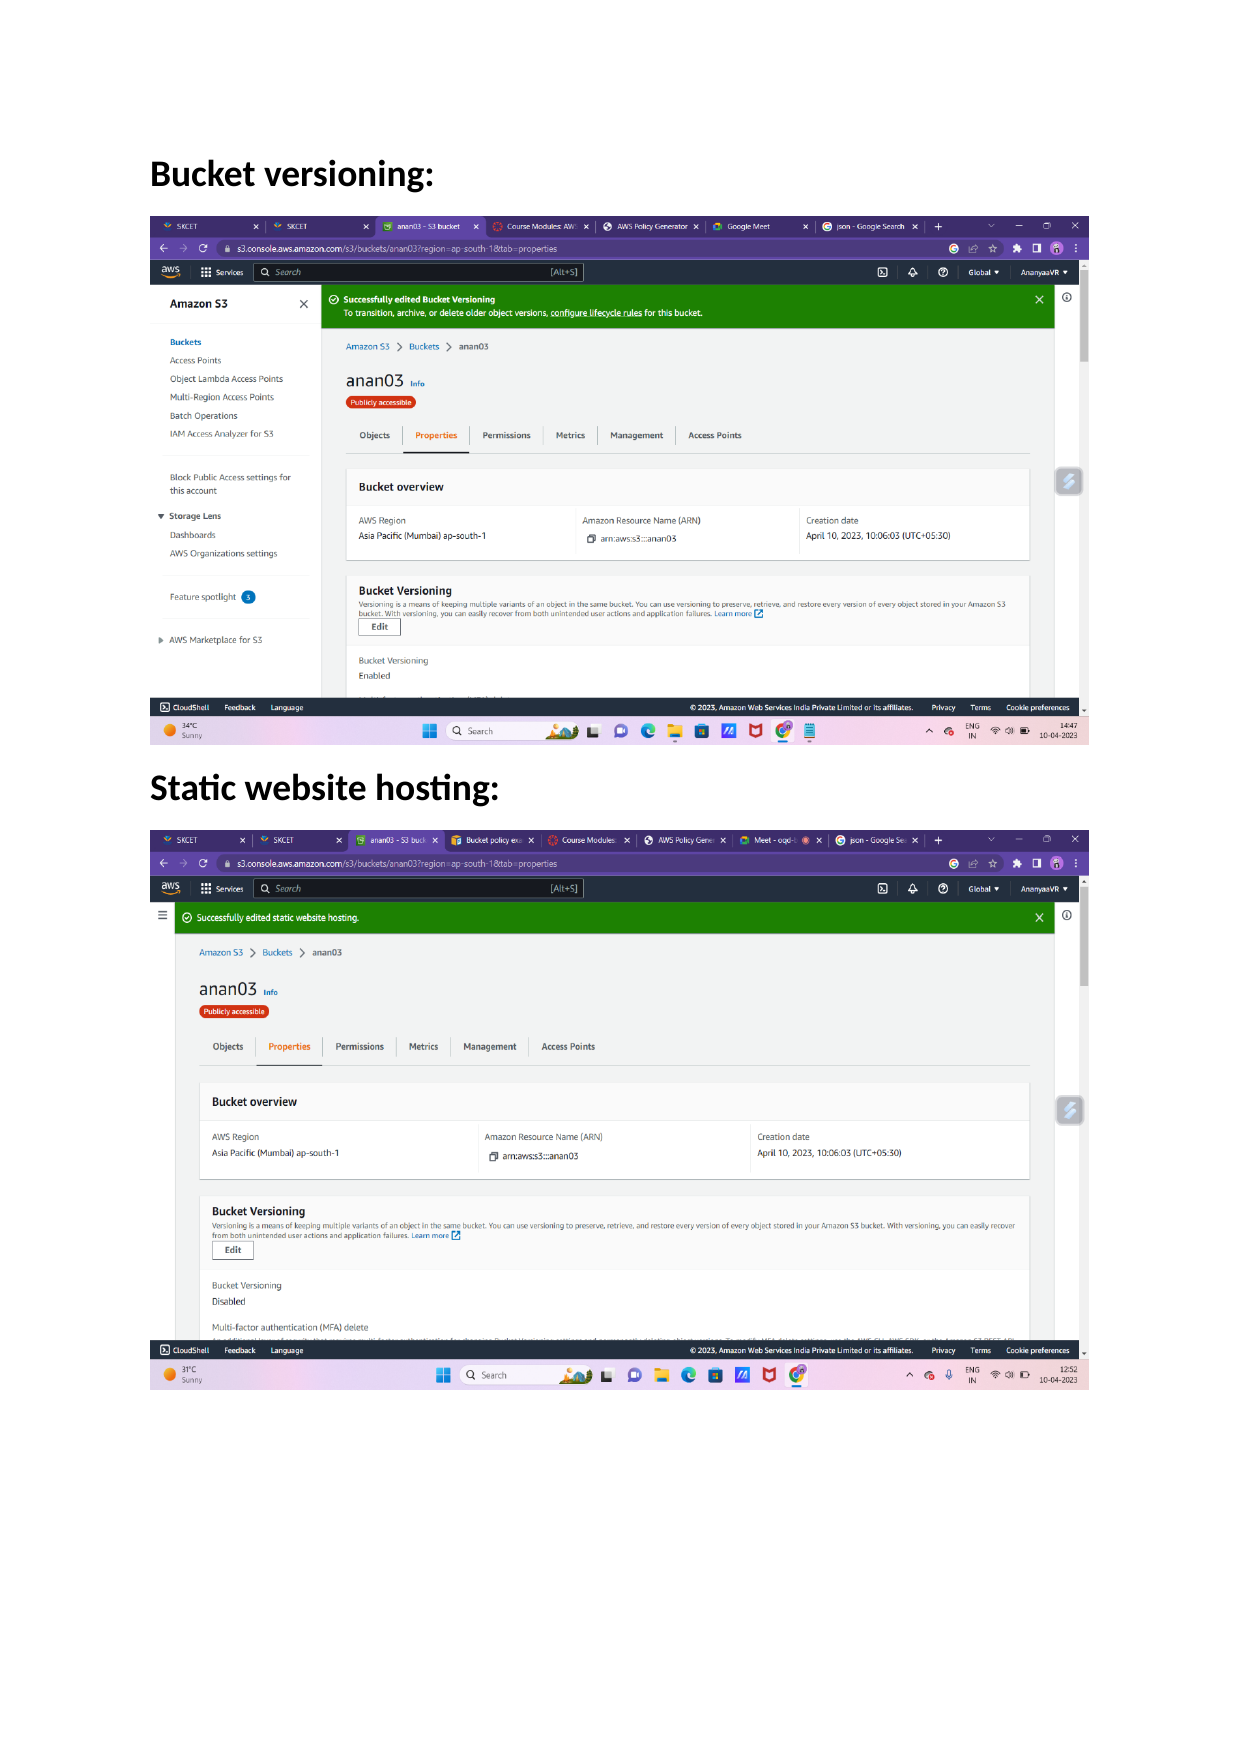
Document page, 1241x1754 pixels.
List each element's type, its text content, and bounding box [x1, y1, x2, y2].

picture [150, 216, 1089, 745]
text Bucket versioning: [150, 150, 1090, 196]
picture [150, 830, 1089, 1390]
text Static website hosting: [150, 764, 1090, 809]
